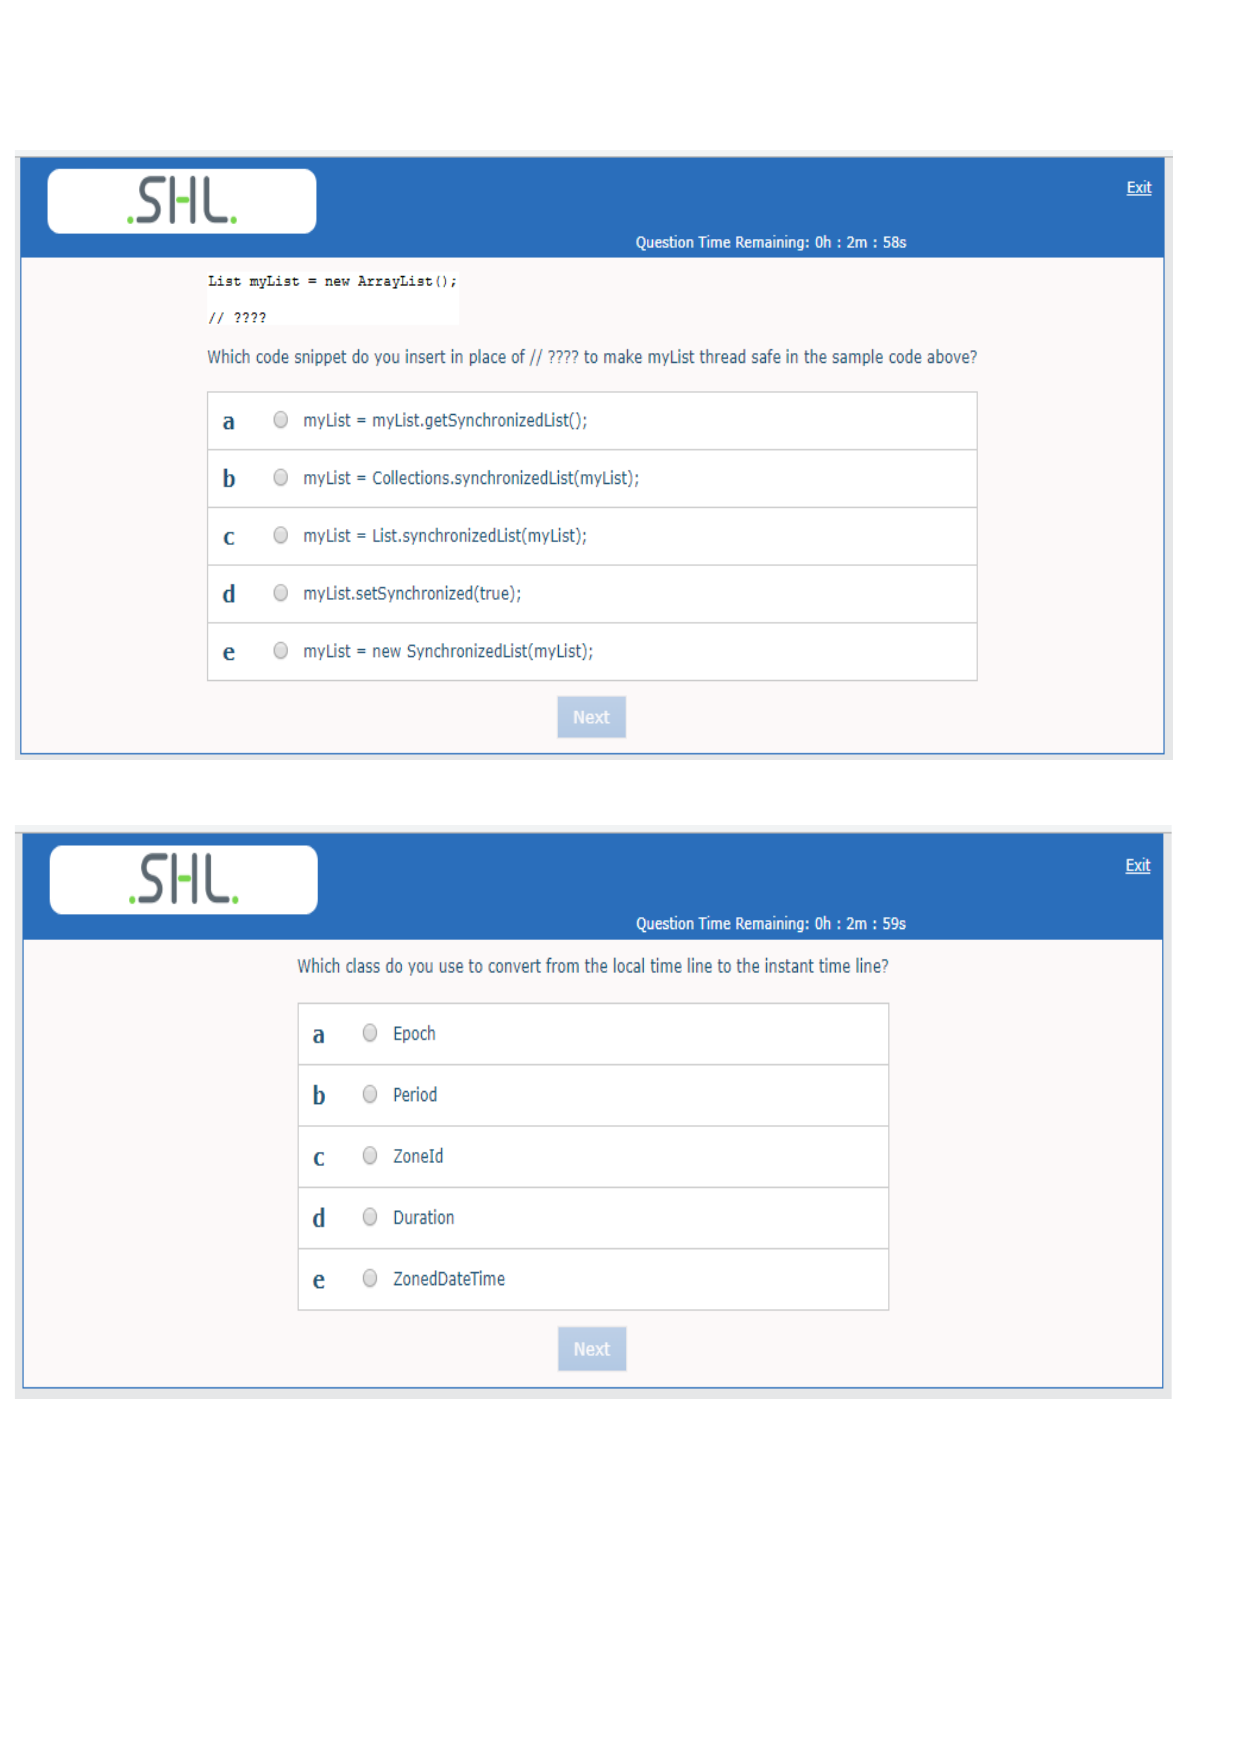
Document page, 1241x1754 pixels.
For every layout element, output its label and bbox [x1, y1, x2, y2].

picture [14, 150, 1173, 760]
picture [14, 825, 1172, 1399]
